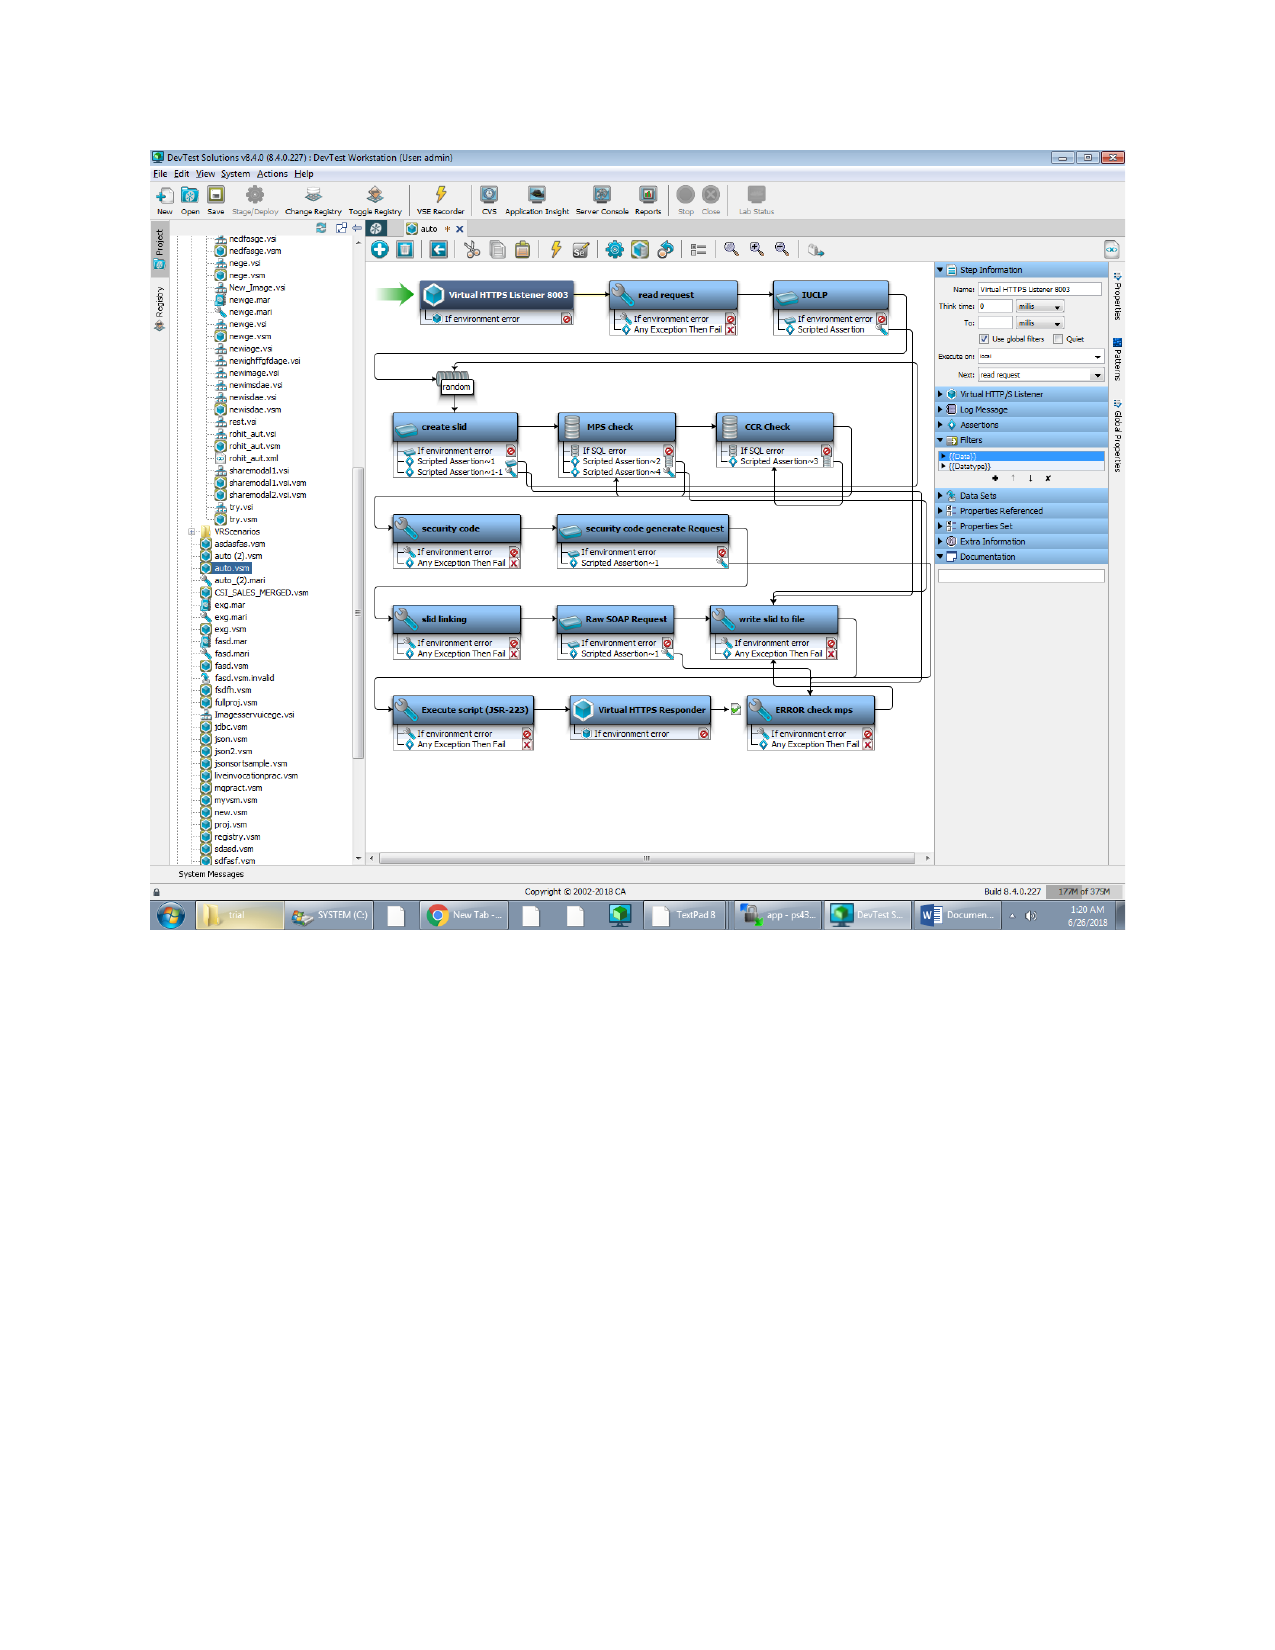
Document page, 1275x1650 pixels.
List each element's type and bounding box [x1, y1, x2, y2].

picture [150, 150, 1125, 930]
